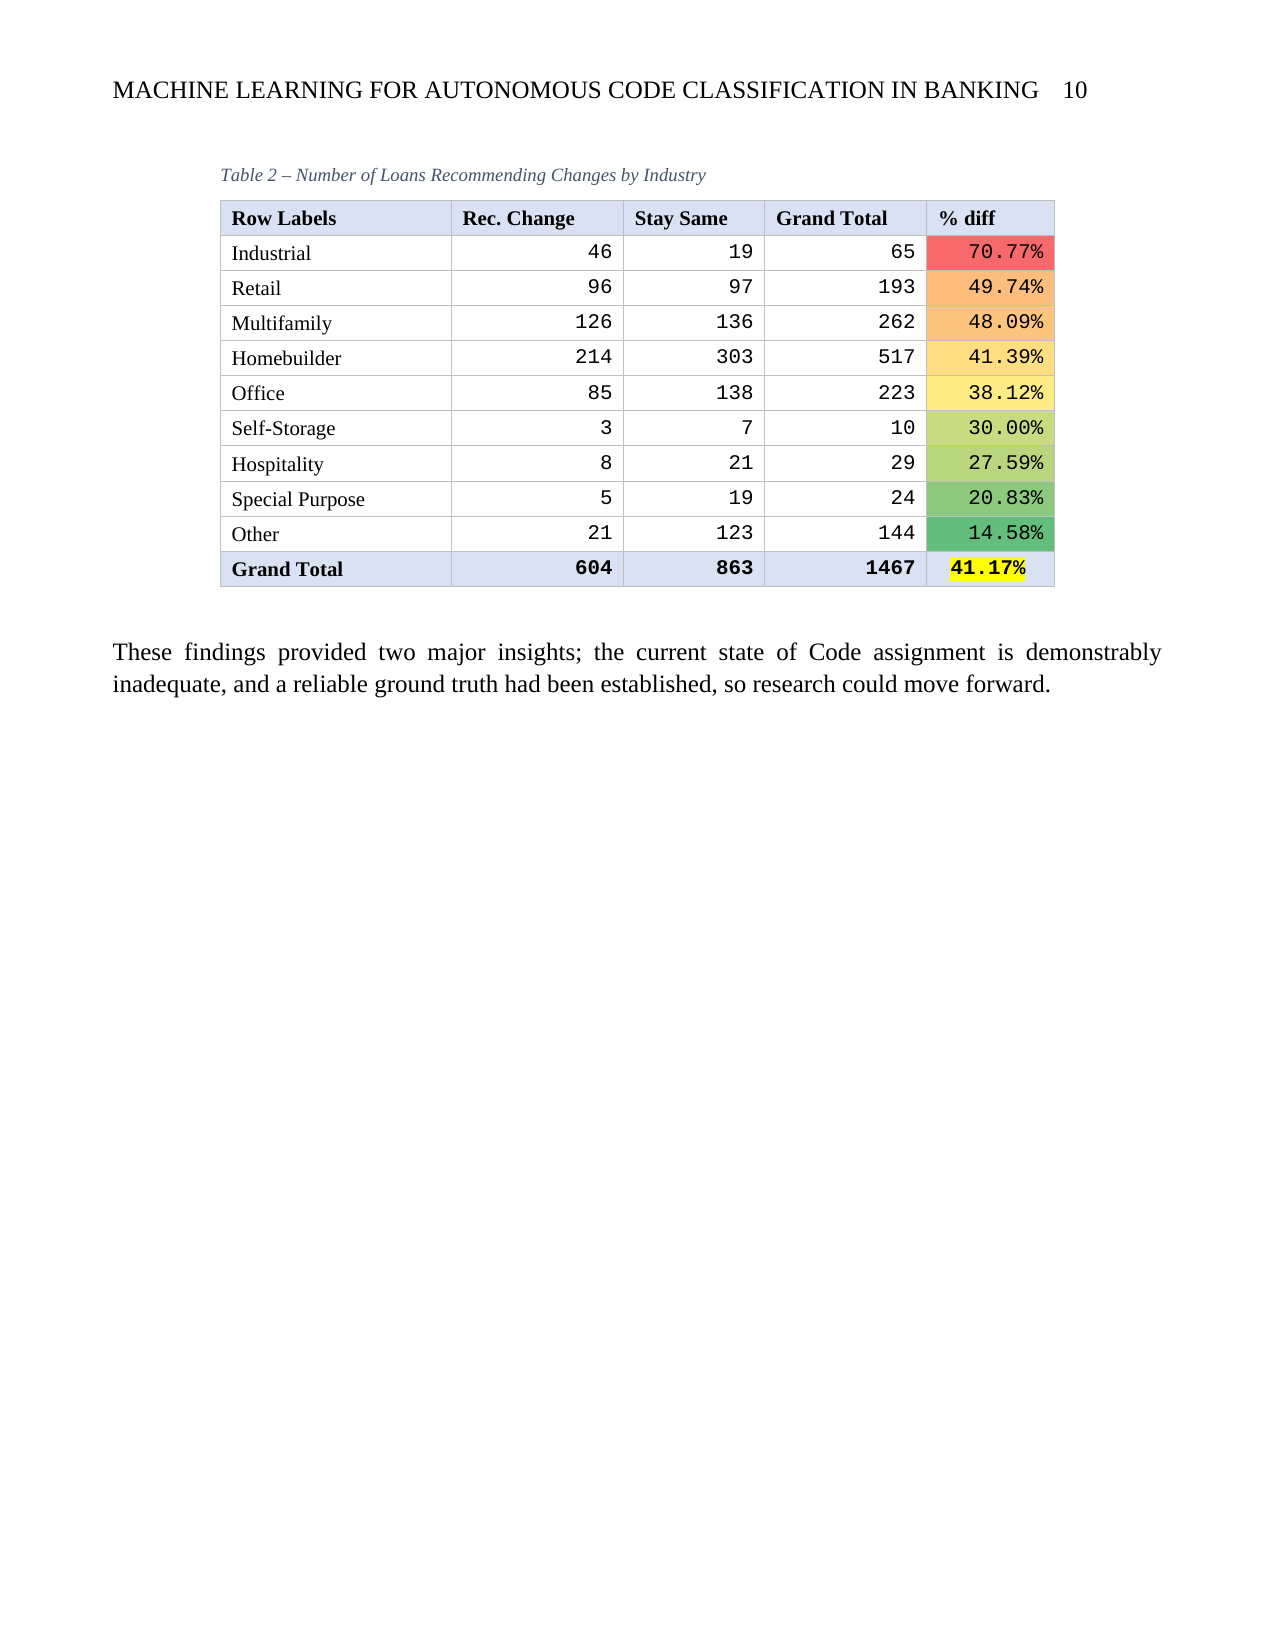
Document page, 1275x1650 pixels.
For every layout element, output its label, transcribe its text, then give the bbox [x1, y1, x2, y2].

table_cell Hospitality [221, 446, 451, 481]
table_header Stay Same [624, 201, 764, 235]
table_header Row Labels [221, 201, 451, 235]
table_cell 14.58% [927, 517, 1054, 551]
table_cell 21 [624, 446, 764, 481]
table_cell Industrial [221, 236, 451, 270]
table_cell 138 [624, 376, 764, 410]
table_cell 144 [765, 517, 926, 551]
table_cell 20.83% [927, 482, 1054, 516]
table_cell 193 [765, 271, 926, 305]
table_cell 96 [452, 271, 623, 305]
table_cell Retail [221, 271, 451, 305]
table_cell 8 [452, 446, 623, 481]
table_cell 19 [624, 236, 764, 270]
table_cell 262 [765, 306, 926, 340]
table_cell 123 [624, 517, 764, 551]
table_cell 604 [452, 552, 623, 586]
table_cell Multifamily [221, 306, 451, 340]
table_cell 5 [452, 482, 623, 516]
table_cell 27.59% [927, 446, 1054, 481]
table_cell Other [221, 517, 451, 551]
table_cell 70.77% [927, 236, 1054, 270]
table_cell 41.17% [927, 552, 1054, 586]
table_cell 136 [624, 306, 764, 340]
table_cell Self-Storage [221, 411, 451, 445]
table_cell 97 [624, 271, 764, 305]
table_cell 214 [452, 341, 623, 375]
table_cell 24 [765, 482, 926, 516]
table_cell 30.00% [927, 411, 1054, 445]
table_cell 303 [624, 341, 764, 375]
table_cell 1467 [765, 552, 926, 586]
table_cell 517 [765, 341, 926, 375]
table_cell 41.39% [927, 341, 1054, 375]
table_cell 48.09% [927, 306, 1054, 340]
table_cell Grand Total [221, 552, 451, 586]
table_cell 7 [624, 411, 764, 445]
table_cell 10 [765, 411, 926, 445]
table_cell 46 [452, 236, 623, 270]
table_cell 126 [452, 306, 623, 340]
table_cell Special Purpose [221, 482, 451, 516]
table_cell 85 [452, 376, 623, 410]
table_cell Homebuilder [221, 341, 451, 375]
table_cell 21 [452, 517, 623, 551]
table_header Rec. Change [452, 201, 623, 235]
table_header Grand Total [765, 201, 926, 235]
table_cell 223 [765, 376, 926, 410]
table_header % diff [927, 201, 1054, 235]
table_cell 863 [624, 552, 764, 586]
table_cell 65 [765, 236, 926, 270]
table_cell 38.12% [927, 376, 1054, 410]
text These findings provided two major insights; the current state of Code assignment is demonstrably inadequate, and a reliable ground truth had been established, so research could move forward. [112, 637, 1162, 698]
table_cell Office [221, 376, 451, 410]
table_cell 3 [452, 411, 623, 445]
table_cell 49.74% [927, 271, 1054, 305]
table_cell 19 [624, 482, 764, 516]
table_cell 29 [765, 446, 926, 481]
